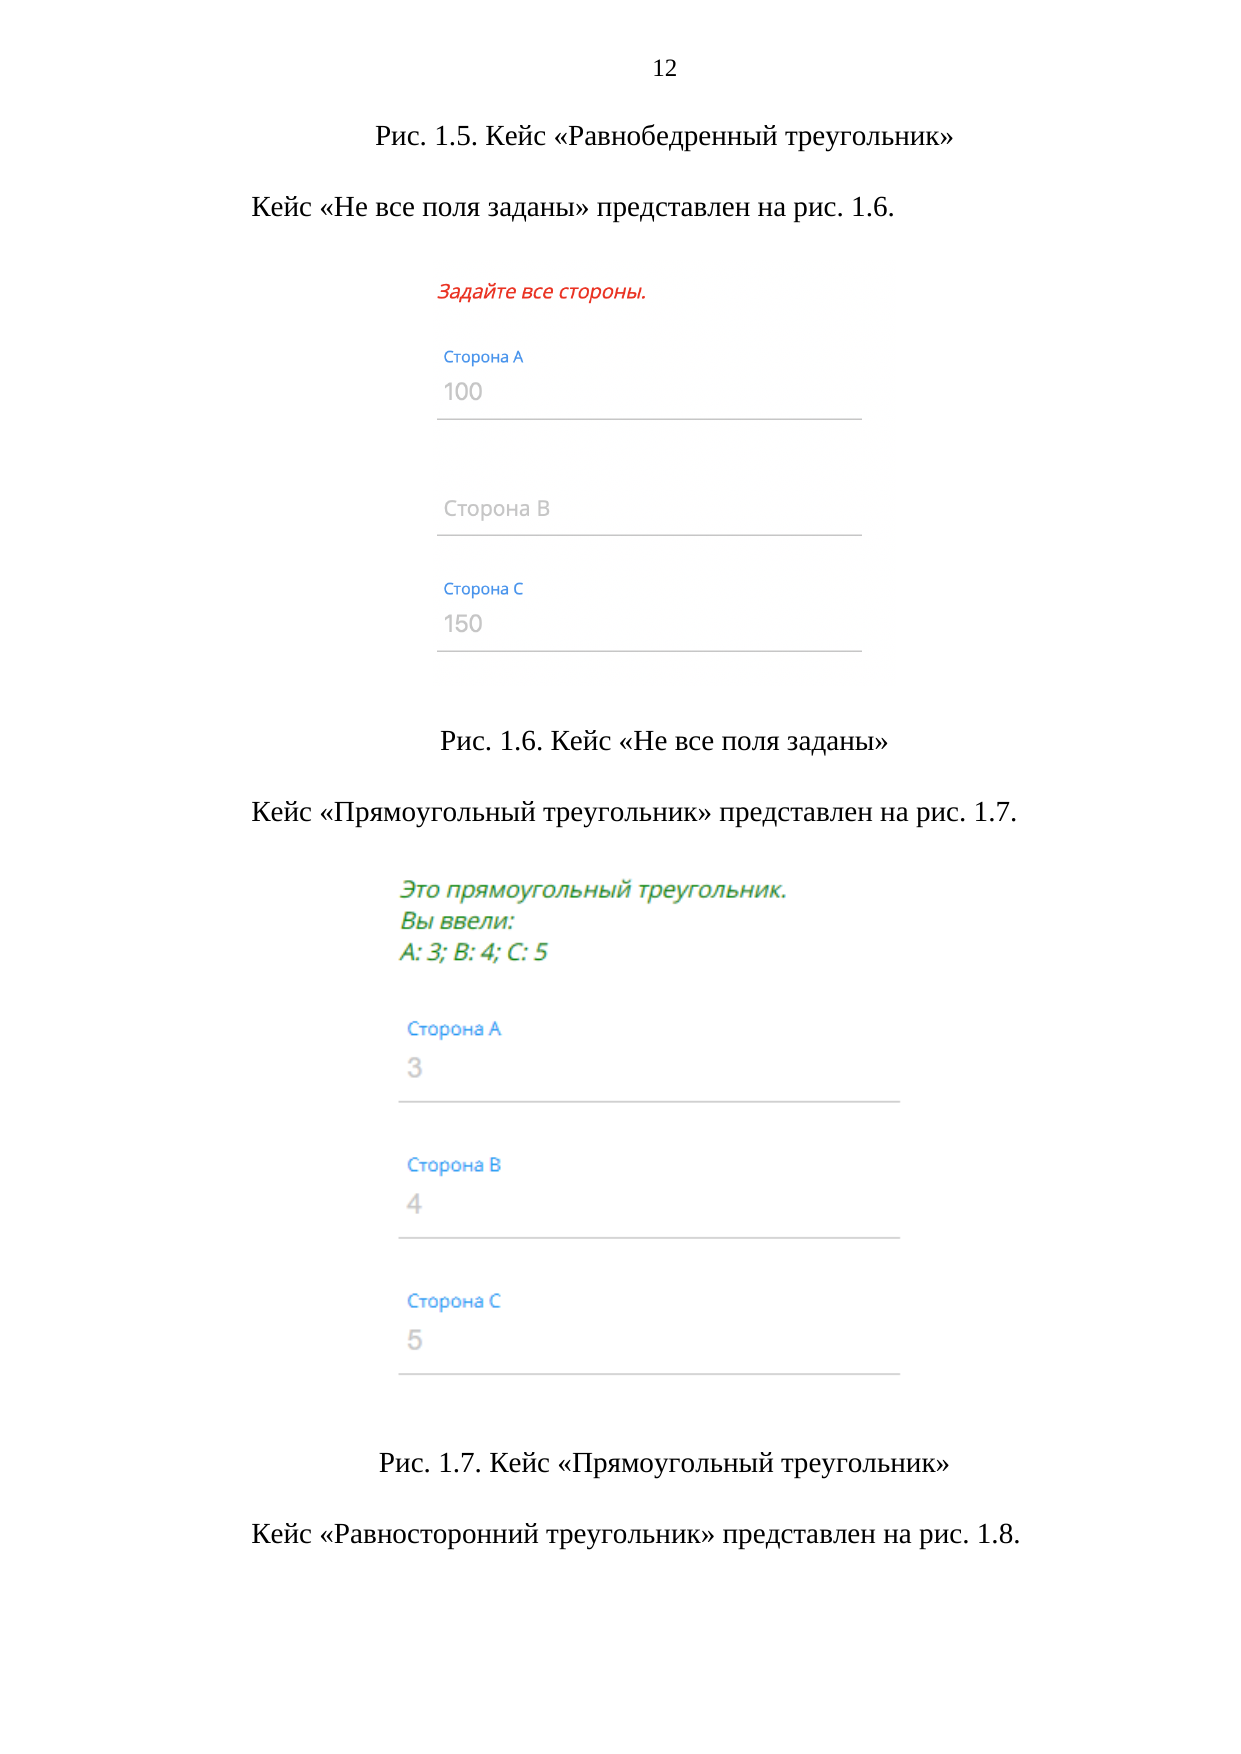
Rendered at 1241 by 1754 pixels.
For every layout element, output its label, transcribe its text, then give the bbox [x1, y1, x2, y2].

text Рис. 1.7. Кейс «Прямоугольный треугольник» [177, 1445, 1152, 1479]
text Кейс «Равносторонний треугольник» представлен на рис. 1.8. [177, 1516, 1152, 1550]
text Рис. 1.5. Кейс «Равнобедренный треугольник» [177, 118, 1152, 152]
text Рис. 1.6. Кейс «Не все поля заданы» [177, 723, 1152, 757]
text Кейс «Прямоугольный треугольник» представлен на рис. 1.7. [177, 794, 1152, 828]
text Кейс «Не все поля заданы» представлен на рис. 1.6. [177, 189, 1152, 223]
picture [432, 260, 897, 686]
picture [391, 865, 938, 1408]
